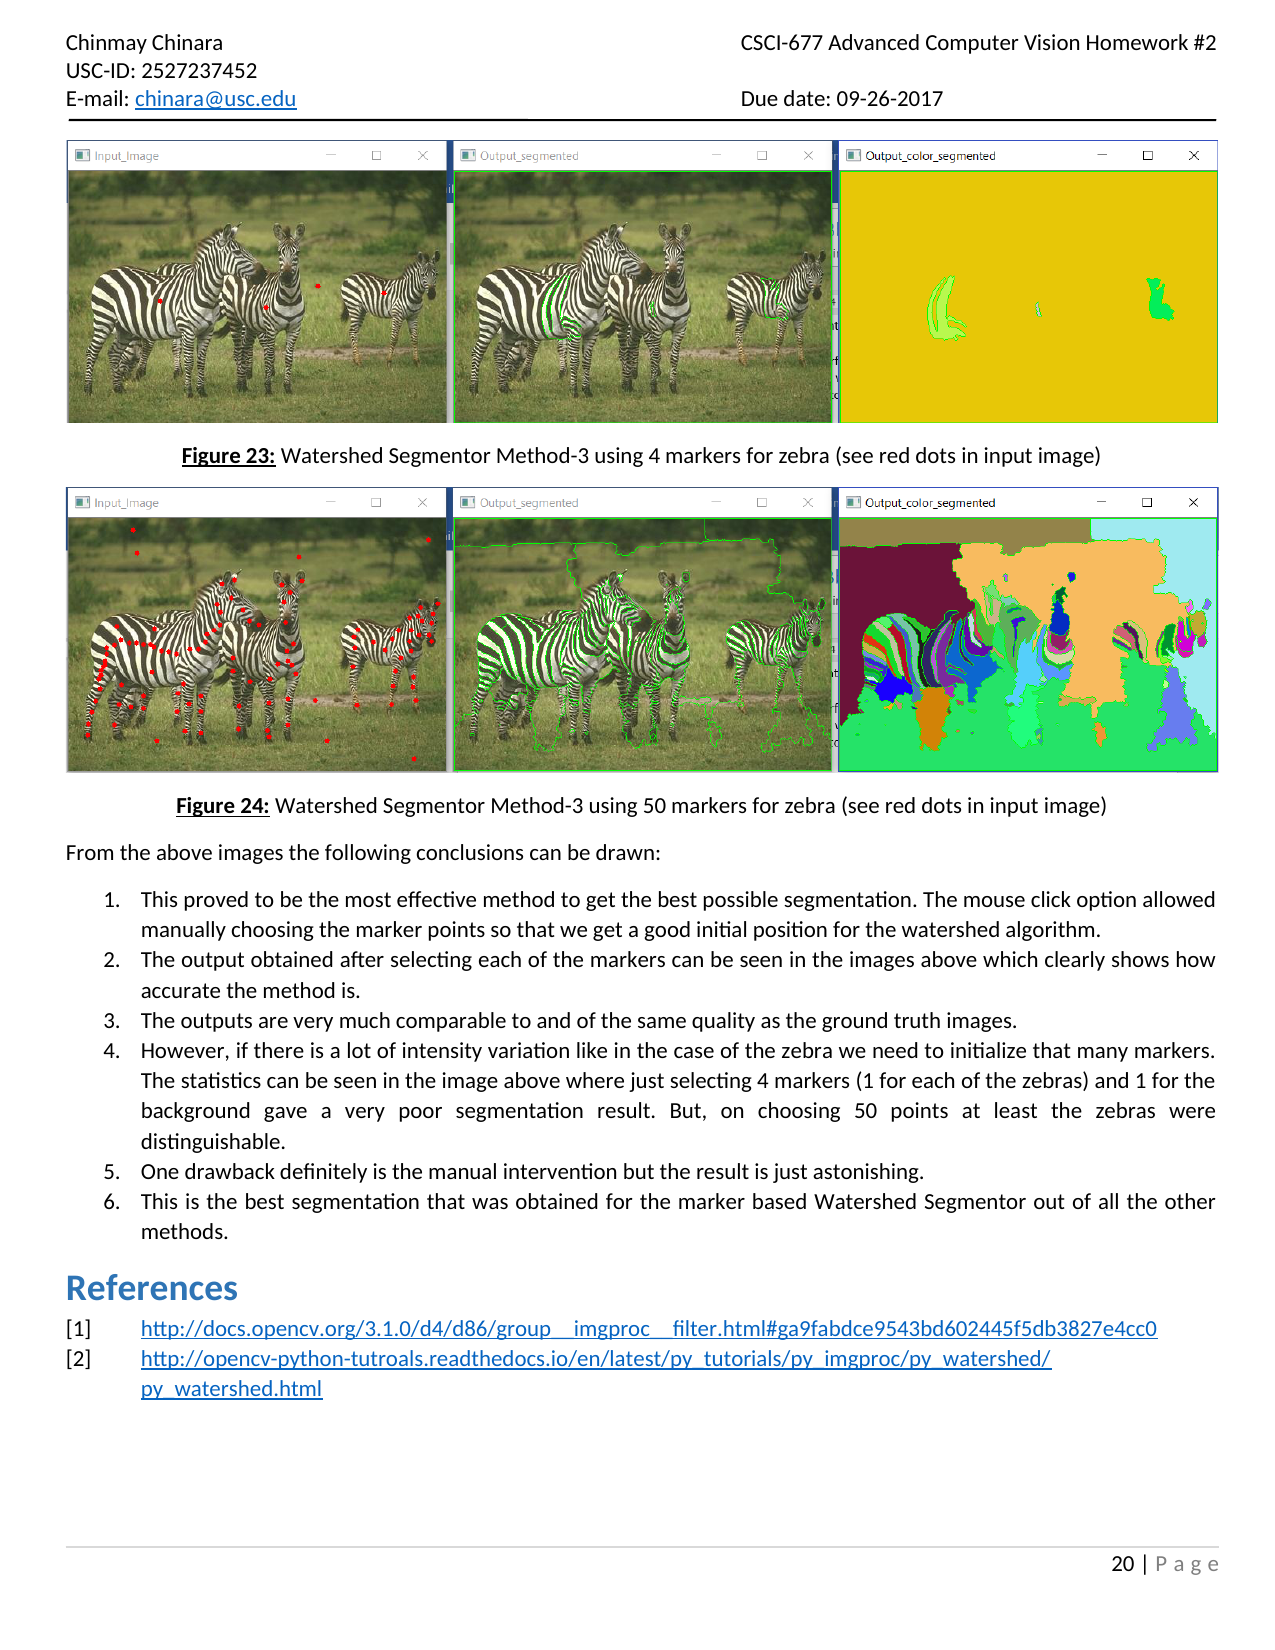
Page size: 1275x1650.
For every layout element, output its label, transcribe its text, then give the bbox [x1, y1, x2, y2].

list This is the best segmentation that was obtained for the marker based Watershed Segmentor out of all the other methods. [103, 1187, 1219, 1246]
list One drawback definitely is the manual intervention but the result is just astonishing. [103, 1157, 1219, 1185]
picture [66, 140, 1218, 423]
text [2] http://opencv-python-tutroals.readthedocs.io/en/latest/py_tutorials/py_imgproc/py_watershed/py_watershed.html [66, 1344, 1219, 1402]
text From the above images the following conclusions can be drawn: [66, 838, 1219, 866]
picture [65, 487, 1219, 773]
list However, if there is a lot of intensity variation like in the case of the zebra we need to initialize that many markers. The statistics can be seen in the image above where just selecting 4 markers (1 for each of the zebras) and 1 for the background gave a very poor segmentation result. But, on choosing 50 points at least the zebras were distinguishable. [103, 1036, 1219, 1155]
list The output obtained after selecting each of the markers can be seen in the images above which clearly shows how accurate the method is. [103, 946, 1219, 1004]
subtitle References [66, 1264, 1219, 1310]
text Figure 24: Watershed Segmentor Method-3 using 50 markers for zebra (see red dots in input image) [66, 791, 1219, 819]
list This proved to be the most effective method to get the best possible segmentation. The mouse click option allowed manually choosing the marker points so that we get a good initial position for the watershed algorithm. [103, 885, 1219, 943]
text Figure 23: Watershed Segmentor Method-3 using 4 markers for zebra (see red dots in input image) [66, 441, 1219, 469]
list The outputs are very much comparable to and of the same quality as the ground truth images. [103, 1006, 1219, 1034]
text [1] http://docs.opencv.org/3.1.0/d4/d86/group__imgproc__filter.html#ga9fabdce9543bd602445f5db3827e4cc0 [66, 1314, 1219, 1342]
